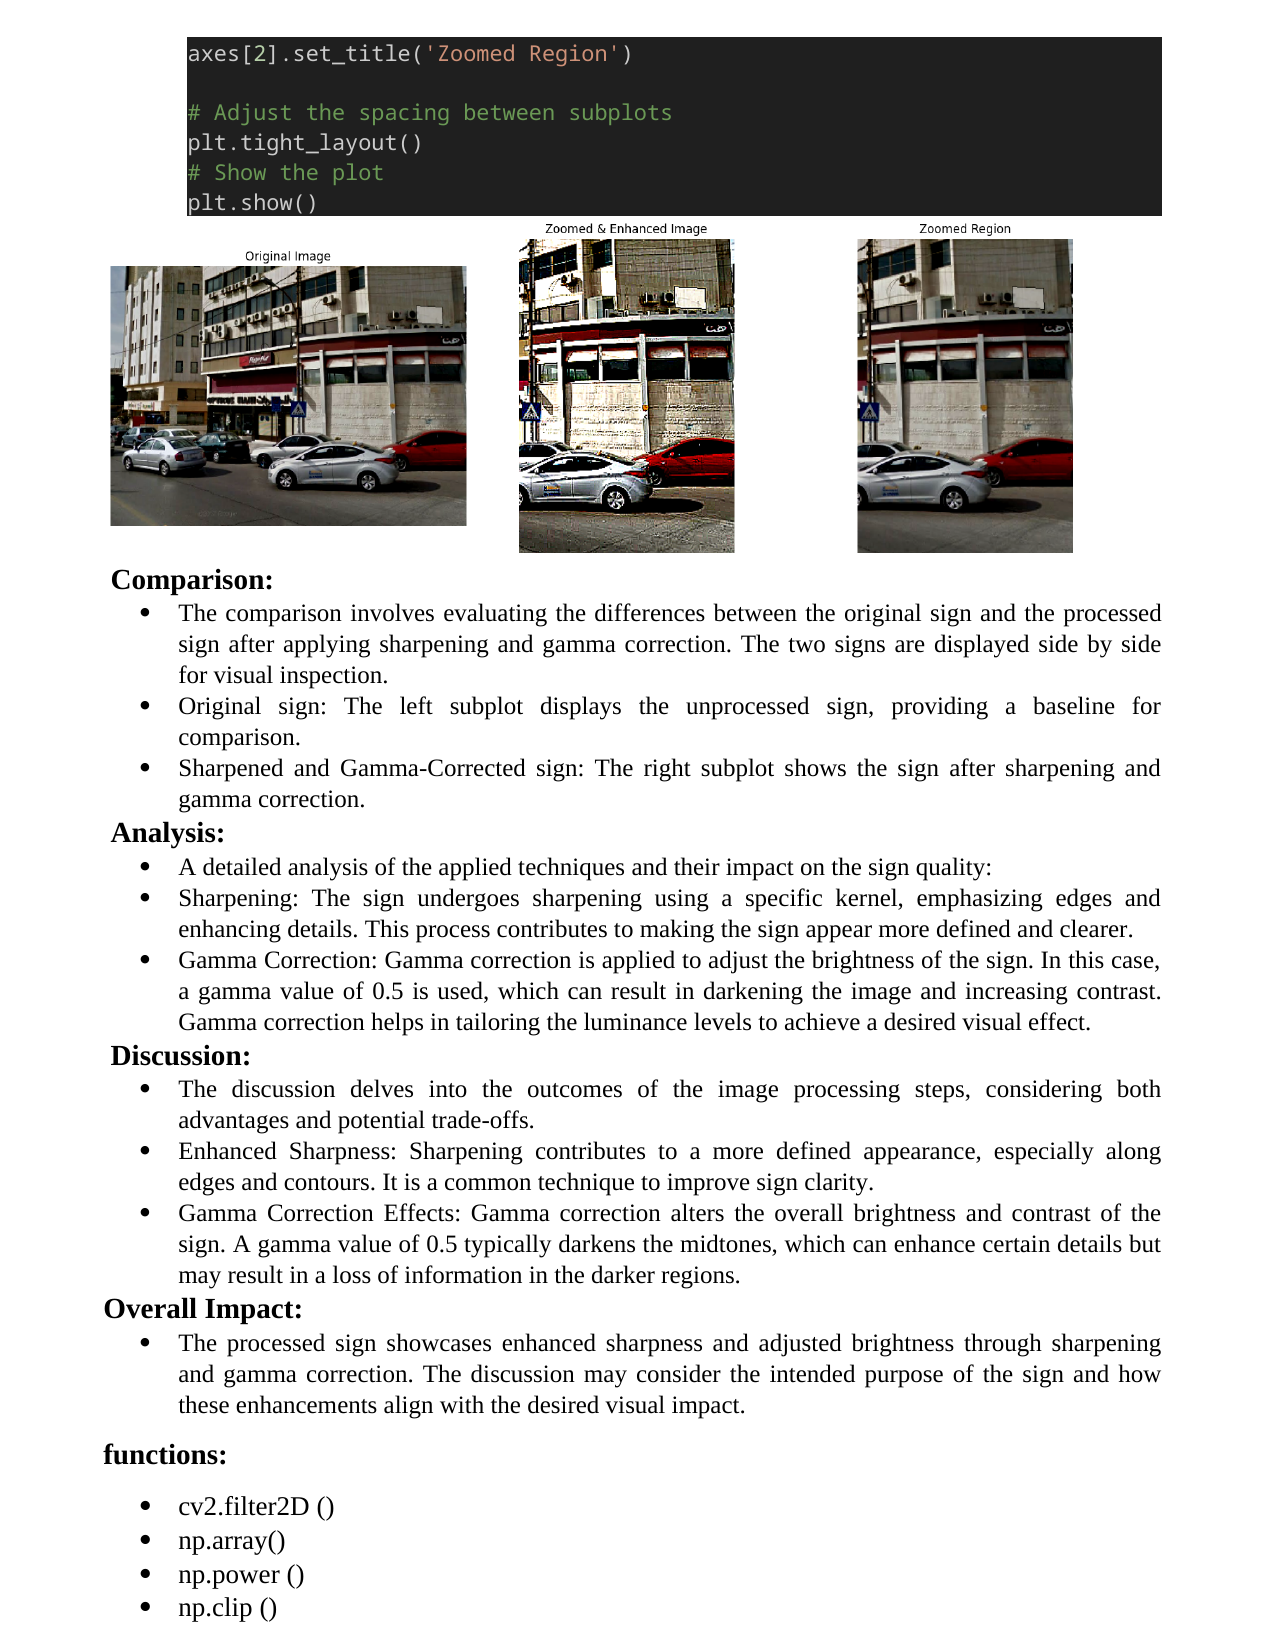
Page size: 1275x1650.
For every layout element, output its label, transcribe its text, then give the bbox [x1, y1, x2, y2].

list Discussion: [103, 1038, 1162, 1072]
list Comparison: [103, 562, 1162, 596]
list Original sign: The left subplot displays the unprocessed sign, providing a baseline for comparison. [141, 691, 1162, 751]
text functions: [103, 1437, 1162, 1471]
text # Adjust the spacing between subplots [187, 97, 1162, 127]
text plt.tight_layout() [187, 127, 1162, 157]
list np.clip () [141, 1591, 1162, 1623]
list Overall Impact: [103, 1291, 1162, 1325]
text # Show the plot [187, 157, 1162, 186]
picture [103, 216, 1079, 560]
list Gamma Correction Effects: Gamma correction alters the overall brightness and contrast of the sign. A gamma value of 0.5 typically darkens the midtones, which can enhance certain details but may result in a loss of information in the darker regions. [141, 1198, 1162, 1289]
list Analysis: [103, 816, 1162, 849]
list The discussion delves into the outcomes of the image processing steps, considering both advantages and potential trade-offs. [141, 1074, 1162, 1134]
list A detailed analysis of the applied techniques and their impact on the sign quality: [141, 852, 1162, 881]
list np.power () [141, 1558, 1162, 1589]
text plt.show() [187, 186, 1162, 216]
list The processed sign showcases enhanced sharpness and adjusted brightness through sharpening and gamma correction. The discussion may consider the intended purpose of the sign and how these enhancements align with the desired visual impact. [141, 1328, 1162, 1418]
list Enhanced Sharpness: Sharpening contributes to a more defined appearance, especially along edges and contours. It is a common technique to improve sign clarity. [141, 1136, 1162, 1196]
list cv2.filter2D () [141, 1490, 1162, 1521]
list Gamma Correction: Gamma correction is applied to adjust the brightness of the sign. In this case, a gamma value of 0.5 is used, which can result in darkening the image and increasing contrast. Gamma correction helps in tailoring the luminance levels to achieve a desired visual effect. [141, 945, 1162, 1036]
text axes[2].set_title('Zoomed Region') [187, 37, 1162, 67]
list Sharpened and Gamma-Corrected sign: The right subplot shows the sign after sharpening and gamma correction. [141, 753, 1162, 813]
list Sharpening: The sign undergoes sharpening using a specific kernel, emphasizing edges and enhancing details. This process contributes to making the sign appear more defined and clearer. [141, 883, 1162, 943]
list np.array() [141, 1524, 1162, 1555]
list The comparison involves evaluating the differences between the original sign and the processed sign after applying sharpening and gamma correction. The two signs are displayed side by side for visual inspection. [141, 598, 1162, 689]
